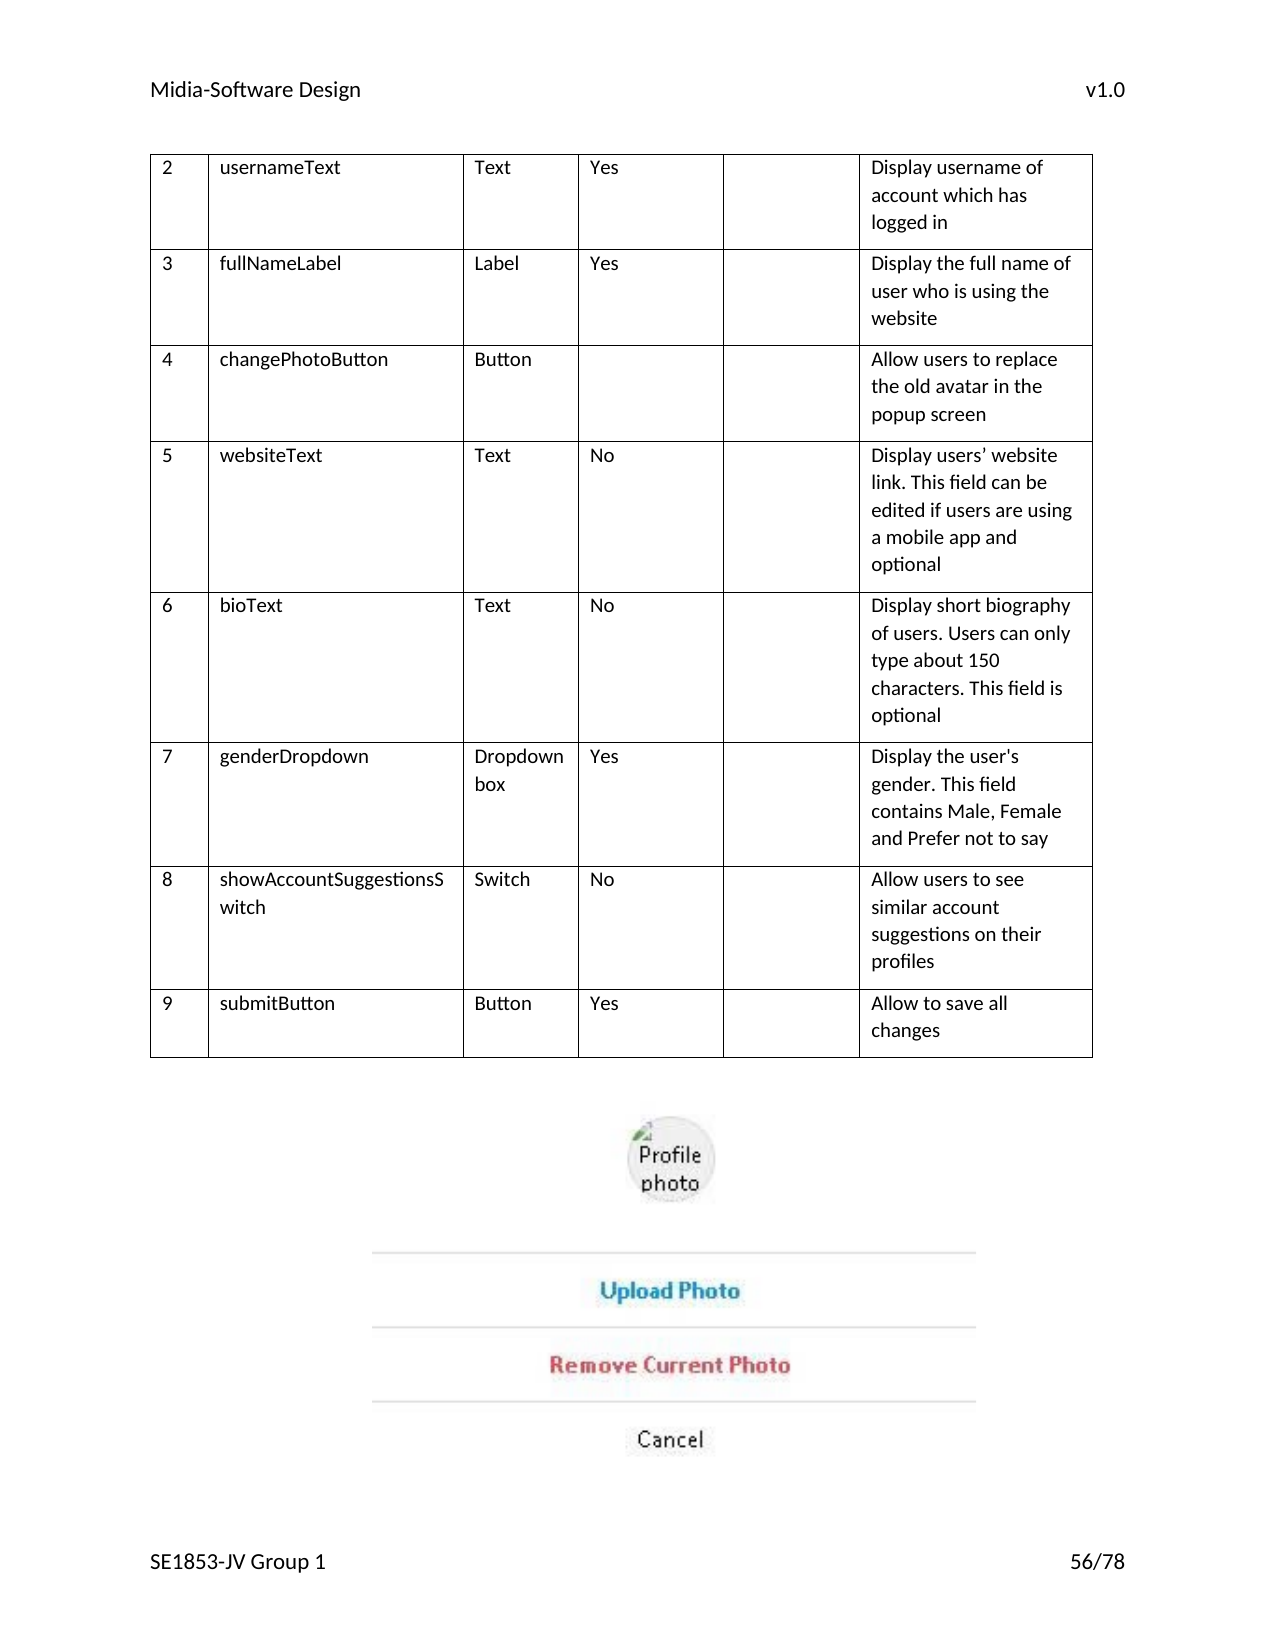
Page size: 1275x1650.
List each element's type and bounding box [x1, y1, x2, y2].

picture [372, 1101, 977, 1470]
